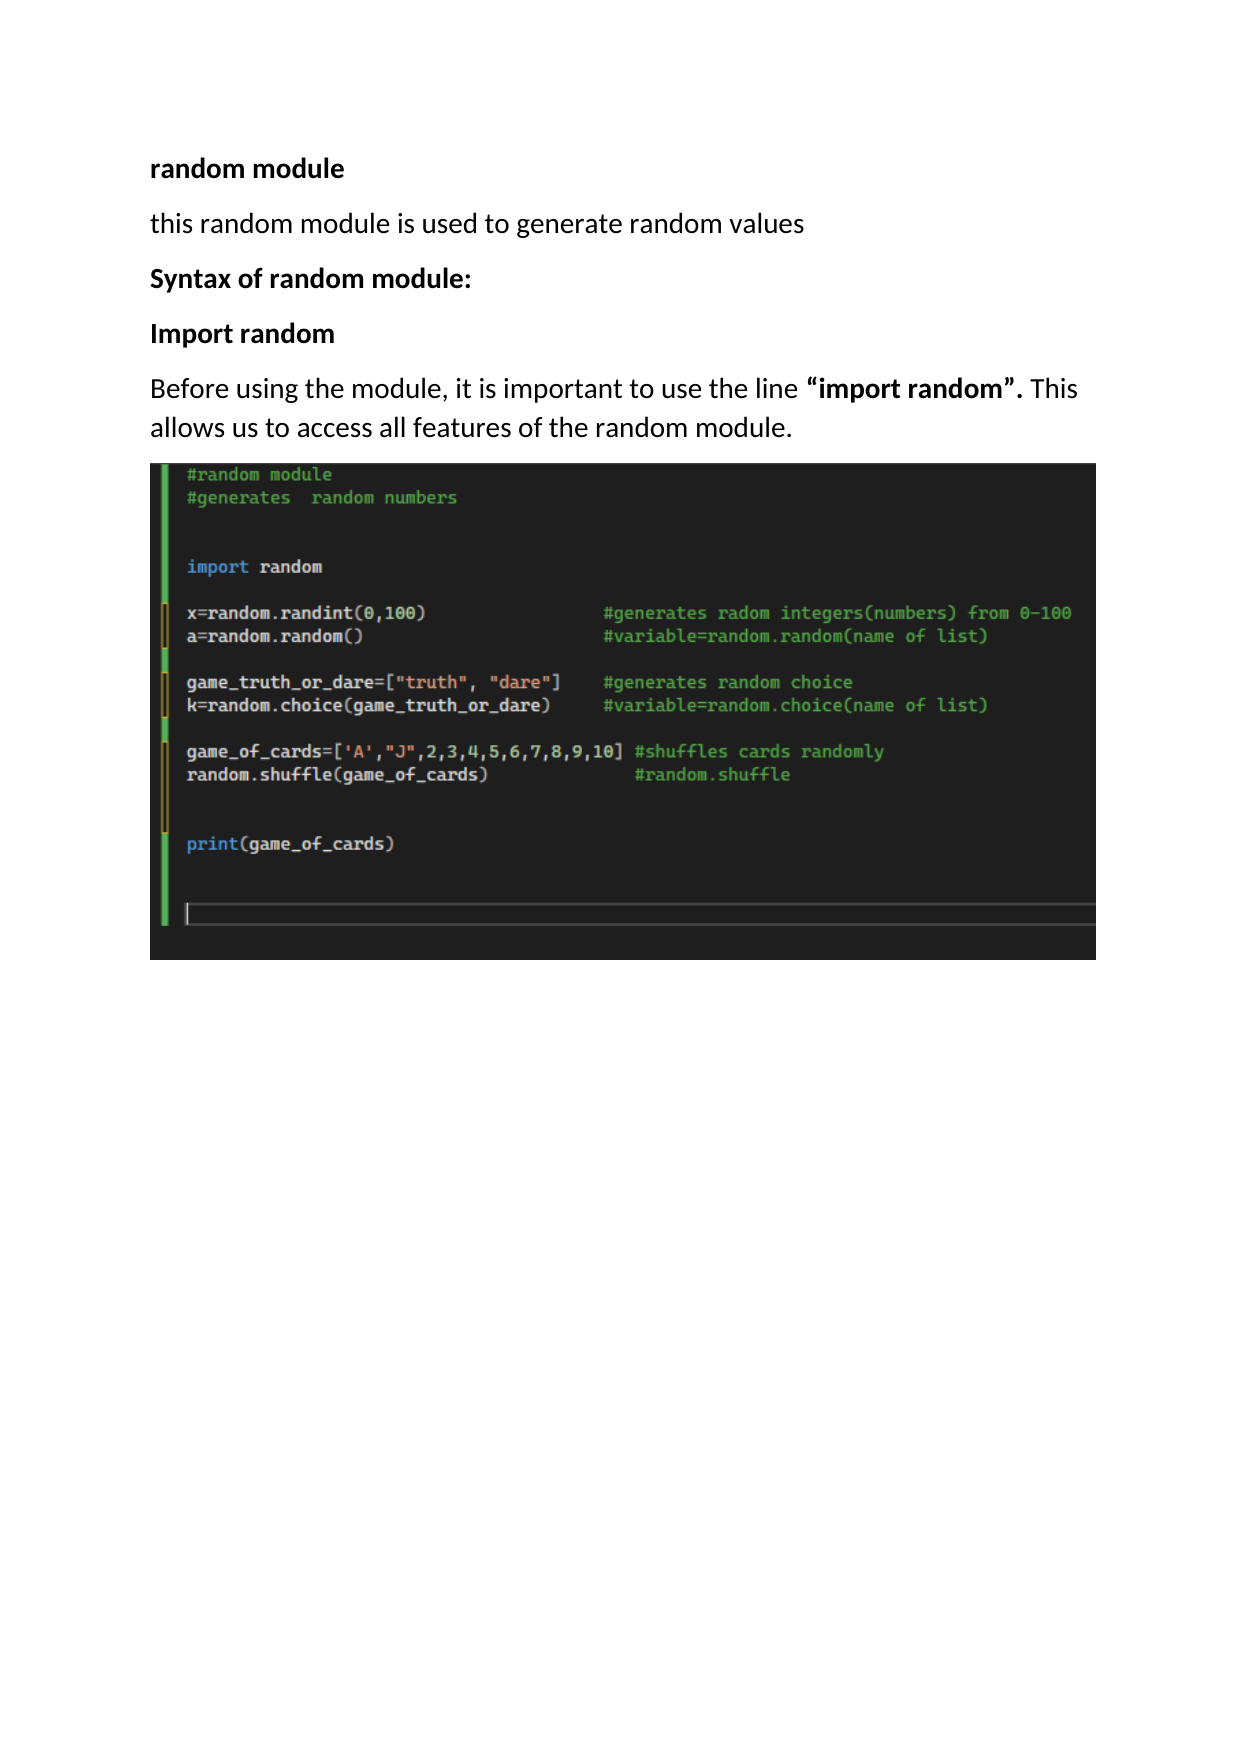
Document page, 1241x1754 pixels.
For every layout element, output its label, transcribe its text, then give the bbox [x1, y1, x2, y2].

text this random module is used to generate random values [150, 205, 1090, 241]
picture [150, 463, 1096, 960]
text random module [150, 150, 1090, 186]
text Before using the module, it is important to use the line “import random”. This allows us to access all features of the random module. [150, 370, 1090, 444]
text Syntax of random module: [150, 260, 1090, 296]
text Import random [150, 315, 1090, 351]
